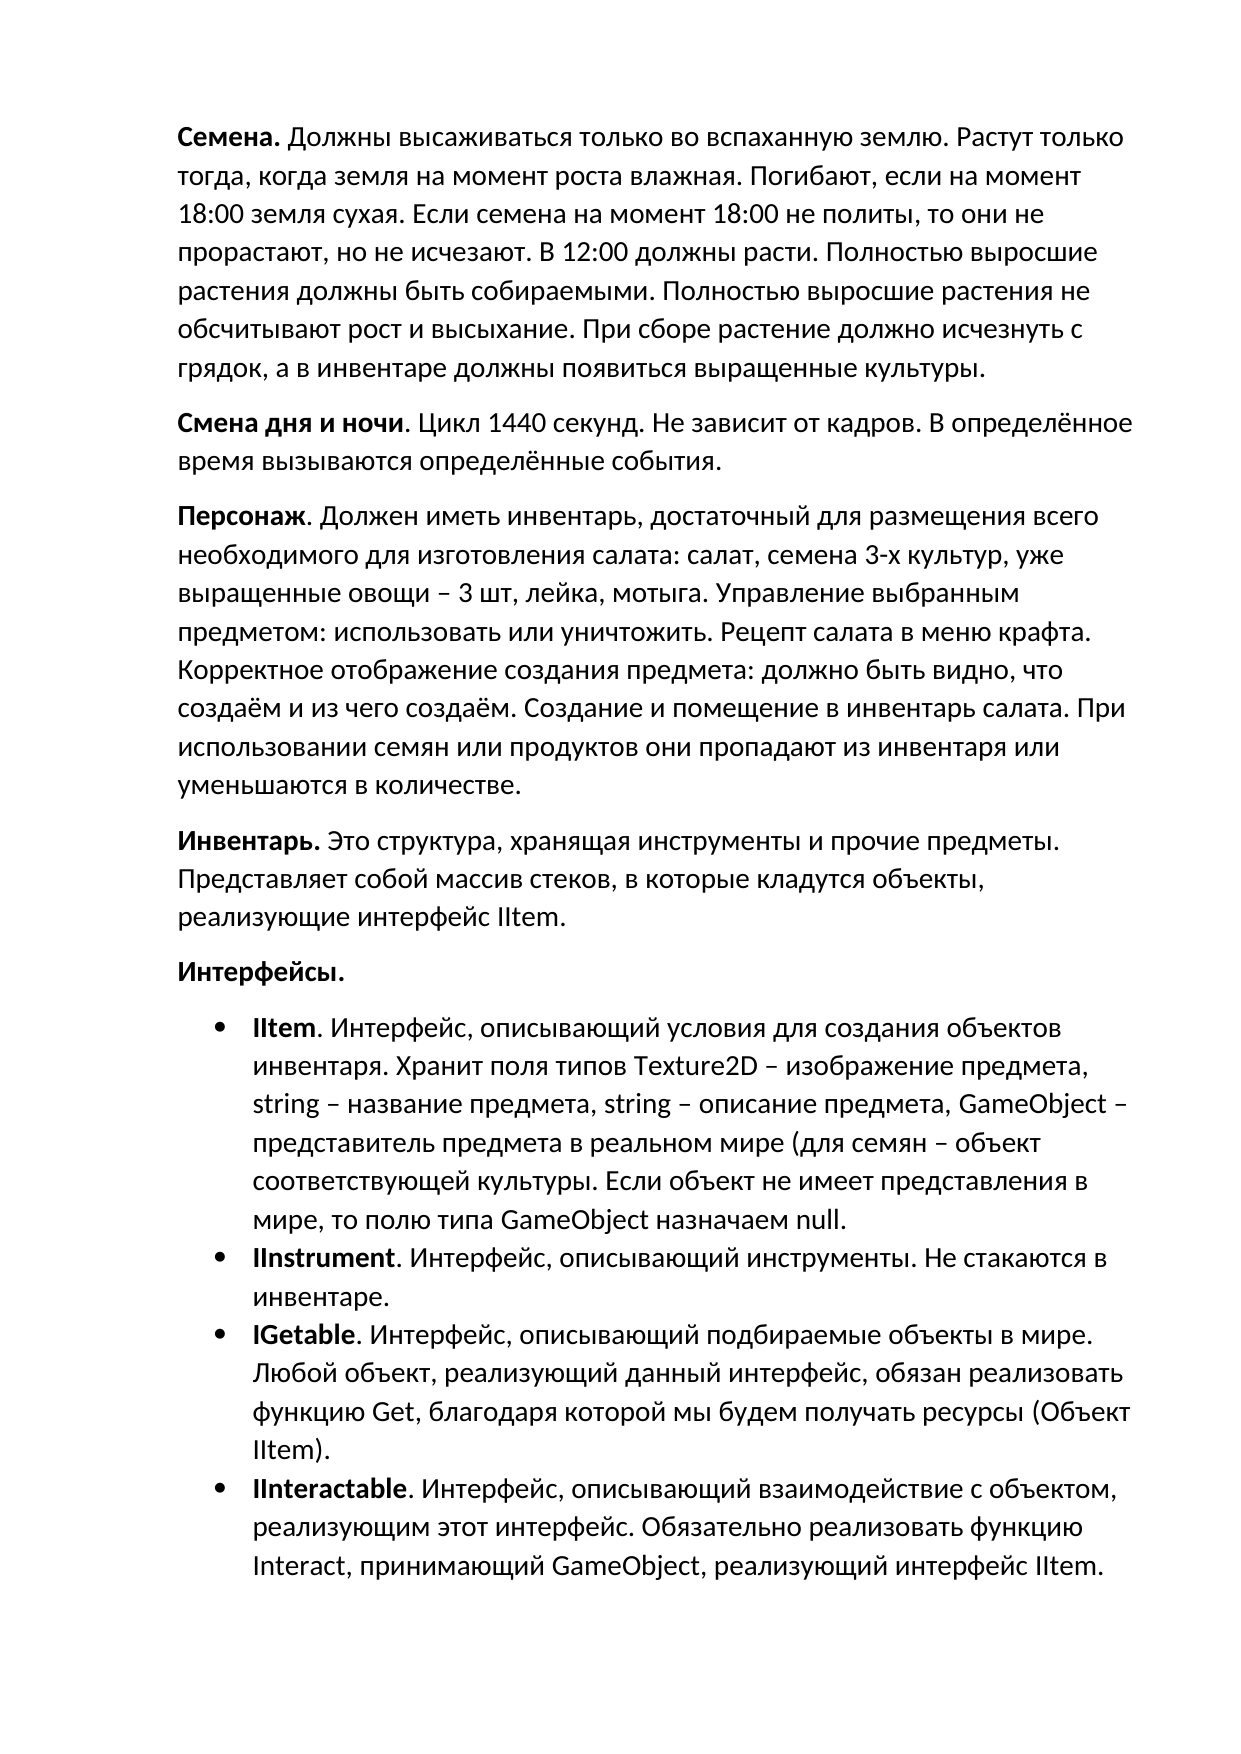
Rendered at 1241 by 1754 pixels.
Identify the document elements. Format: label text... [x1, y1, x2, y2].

list IInstrument. Интерфейс, описывающий инструменты. Не стакаются в инвентаре. [215, 1239, 1152, 1313]
list IGetable. Интерфейс, описывающий подбираемые объекты в мире. Любой объект, реализующий данный интерфейс, обязан реализовать функцию Get, благодаря которой мы будем получать ресурсы (Объект IItem). [215, 1316, 1152, 1467]
text Семена. Должны высаживаться только во вспаханную землю. Растут только тогда, когда земля на момент роста влажная. Погибают, если на момент 18:00 земля сухая. Если семена на момент 18:00 не политы, то они не прорастают, но не исчезают. В 12:00 должны расти. Полностью выросшие растения должны быть собираемыми. Полностью выросшие растения не обсчитывают рост и высыхание. При сборе растение должно исчезнуть с грядок, а в инвентаре должны появиться выращенные культуры. [177, 118, 1152, 384]
text Персонаж. Должен иметь инвентарь, достаточный для размещения всего необходимого для изготовления салата: салат, семена 3-х культур, уже выращенные овощи – 3 шт, лейка, мотыга. Управление выбранным предметом: использовать или уничтожить. Рецепт салата в меню крафта. Корректное отображение создания предмета: должно быть видно, что создаём и из чего создаём. Создание и помещение в инвентарь салата. При использовании семян или продуктов они пропадают из инвентаря или уменьшаются в количестве. [177, 497, 1152, 802]
text Инвентарь. Это структура, хранящая инструменты и прочие предметы. Представляет собой массив стеков, в которые кладутся объекты, реализующие интерфейс IItem. [177, 822, 1152, 934]
text Интерфейсы. [177, 953, 1152, 989]
list IInteractable. Интерфейс, описывающий взаимодействие с объектом, реализующим этот интерфейс. Обязательно реализовать функцию Interact, принимающий GameObject, реализующий интерфейс IItem. [215, 1470, 1152, 1582]
text Смена дня и ночи. Цикл 1440 секунд. Не зависит от кадров. В определённое время вызываются определённые события. [177, 404, 1152, 478]
list IItem. Интерфейс, описывающий условия для создания объектов инвентаря. Хранит поля типов Texture2D – изображение предмета, string – название предмета, string – описание предмета, GameObject – представитель предмета в реальном мире (для семян – объект соответствующей культуры. Если объект не имеет представления в мире, то полю типа GameObject назначаем null. [215, 1009, 1152, 1236]
